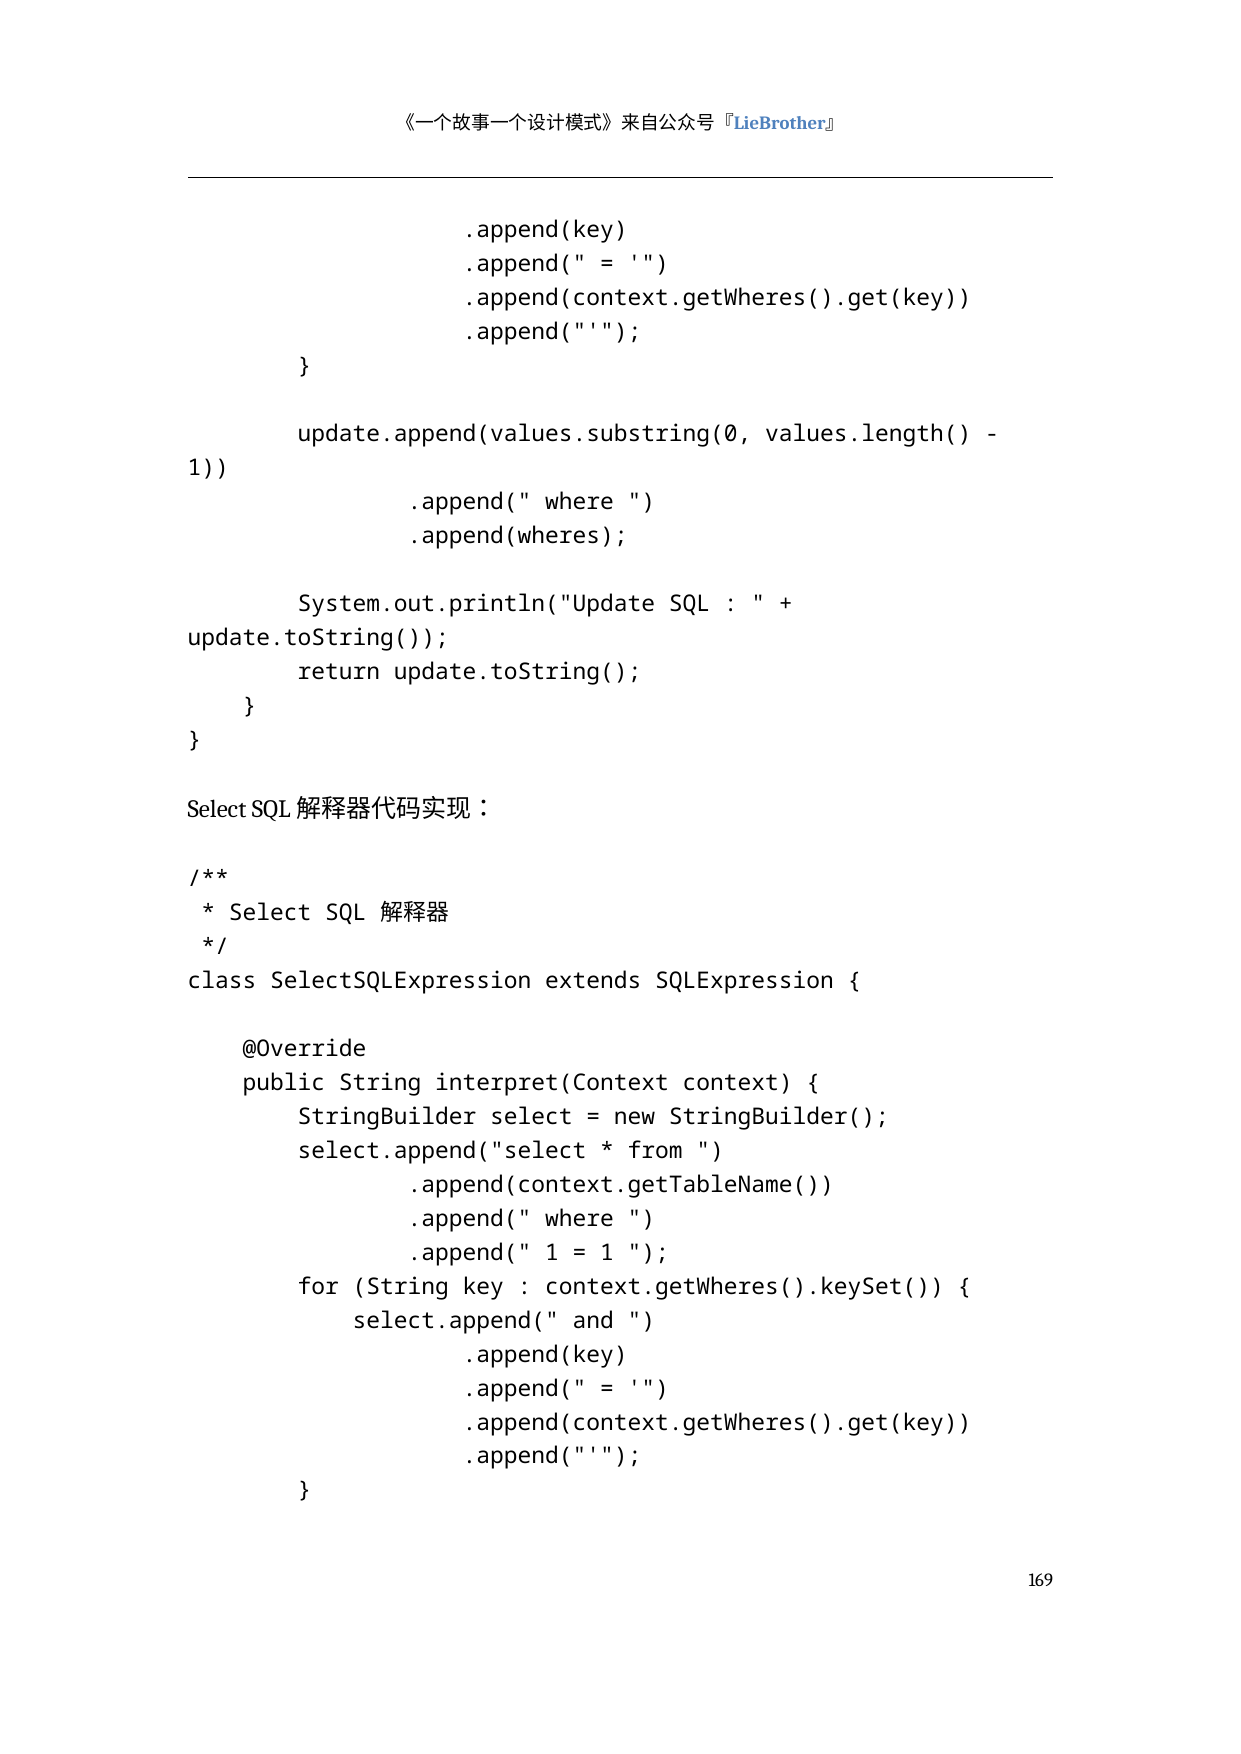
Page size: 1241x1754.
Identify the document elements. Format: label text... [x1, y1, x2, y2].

text Select SQL 解释器代码实现： [187, 774, 1053, 842]
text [187, 212, 1053, 755]
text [187, 861, 1053, 1506]
